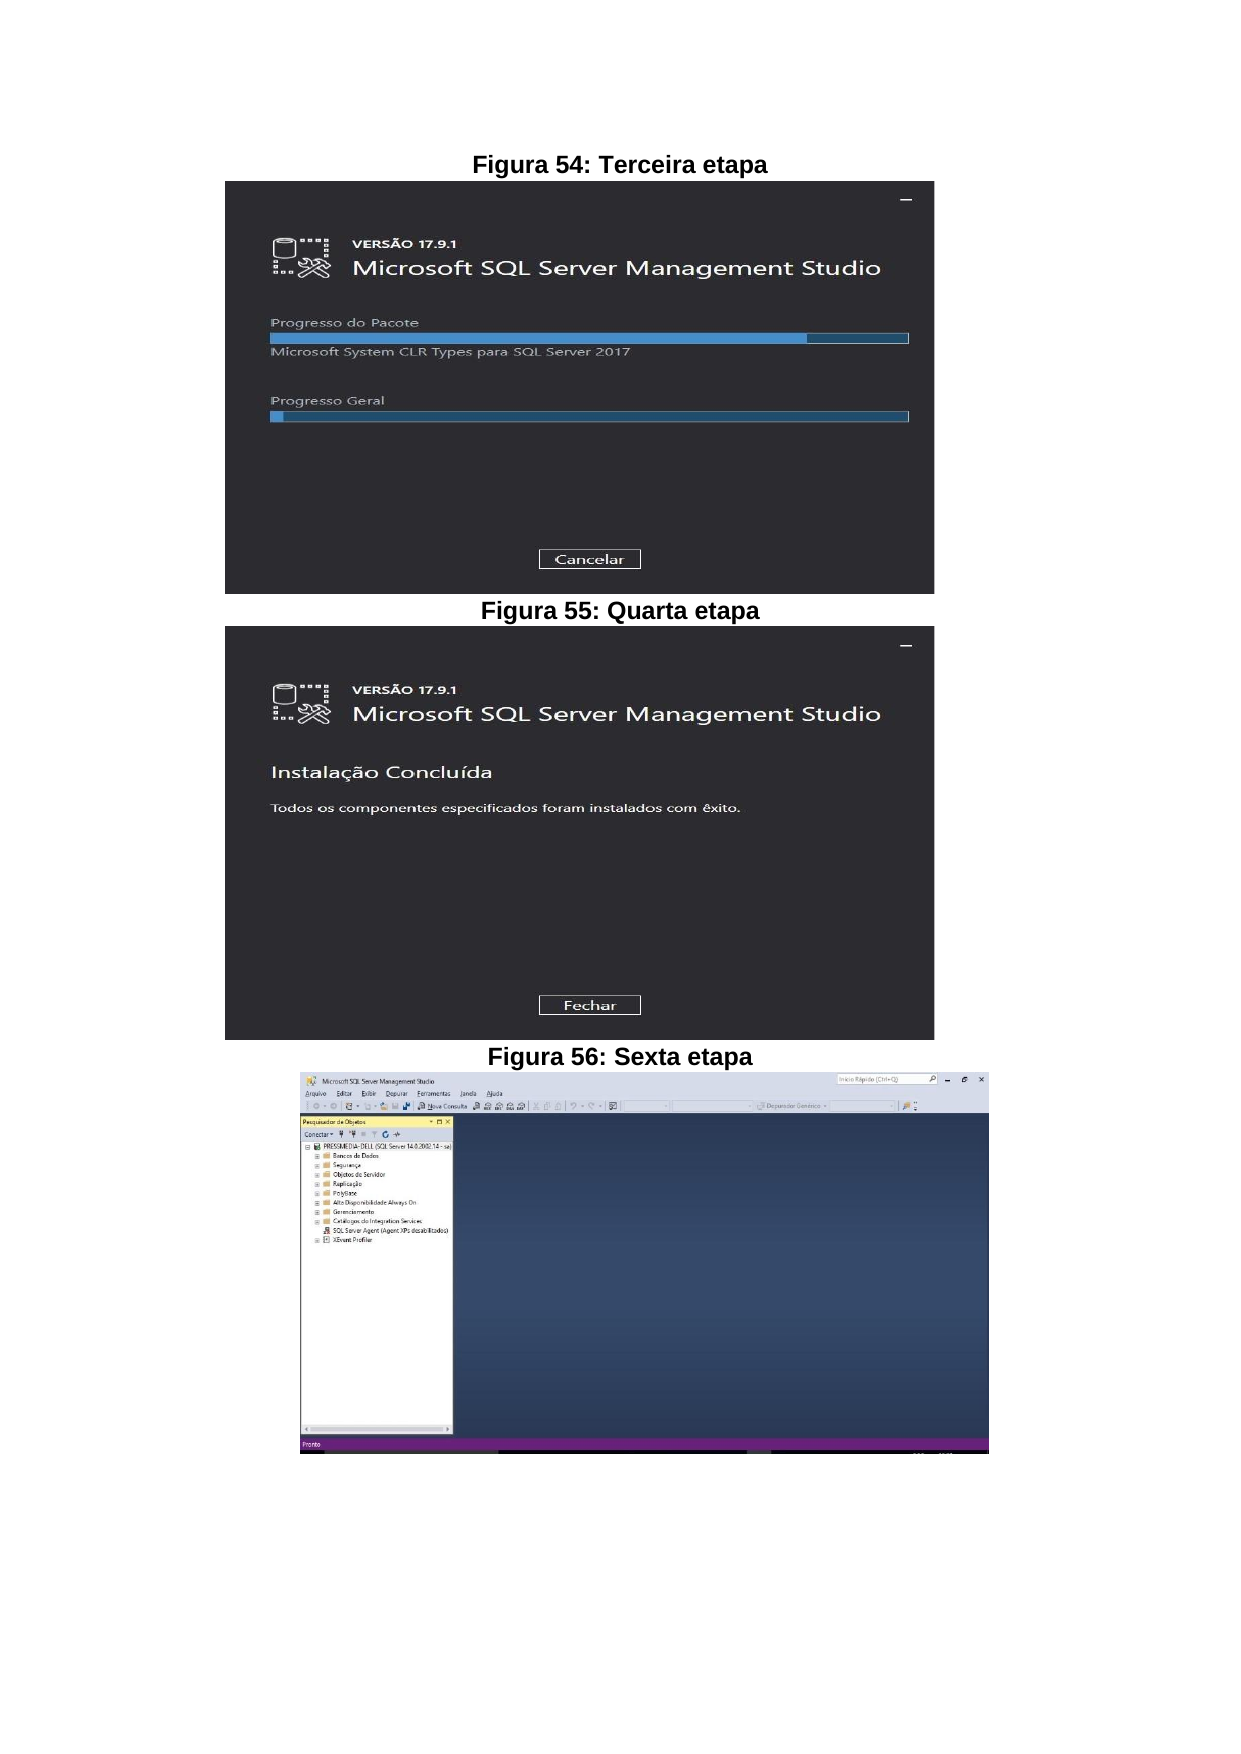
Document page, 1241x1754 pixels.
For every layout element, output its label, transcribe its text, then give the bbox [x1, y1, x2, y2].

title Figura 56: Sexta etapa [150, 1042, 1090, 1070]
title Figura 54: Terceira etapa [150, 150, 1090, 179]
picture [225, 181, 935, 594]
picture [300, 1072, 989, 1454]
title Figura 55: Quarta etapa [150, 596, 1090, 624]
picture [225, 626, 935, 1040]
